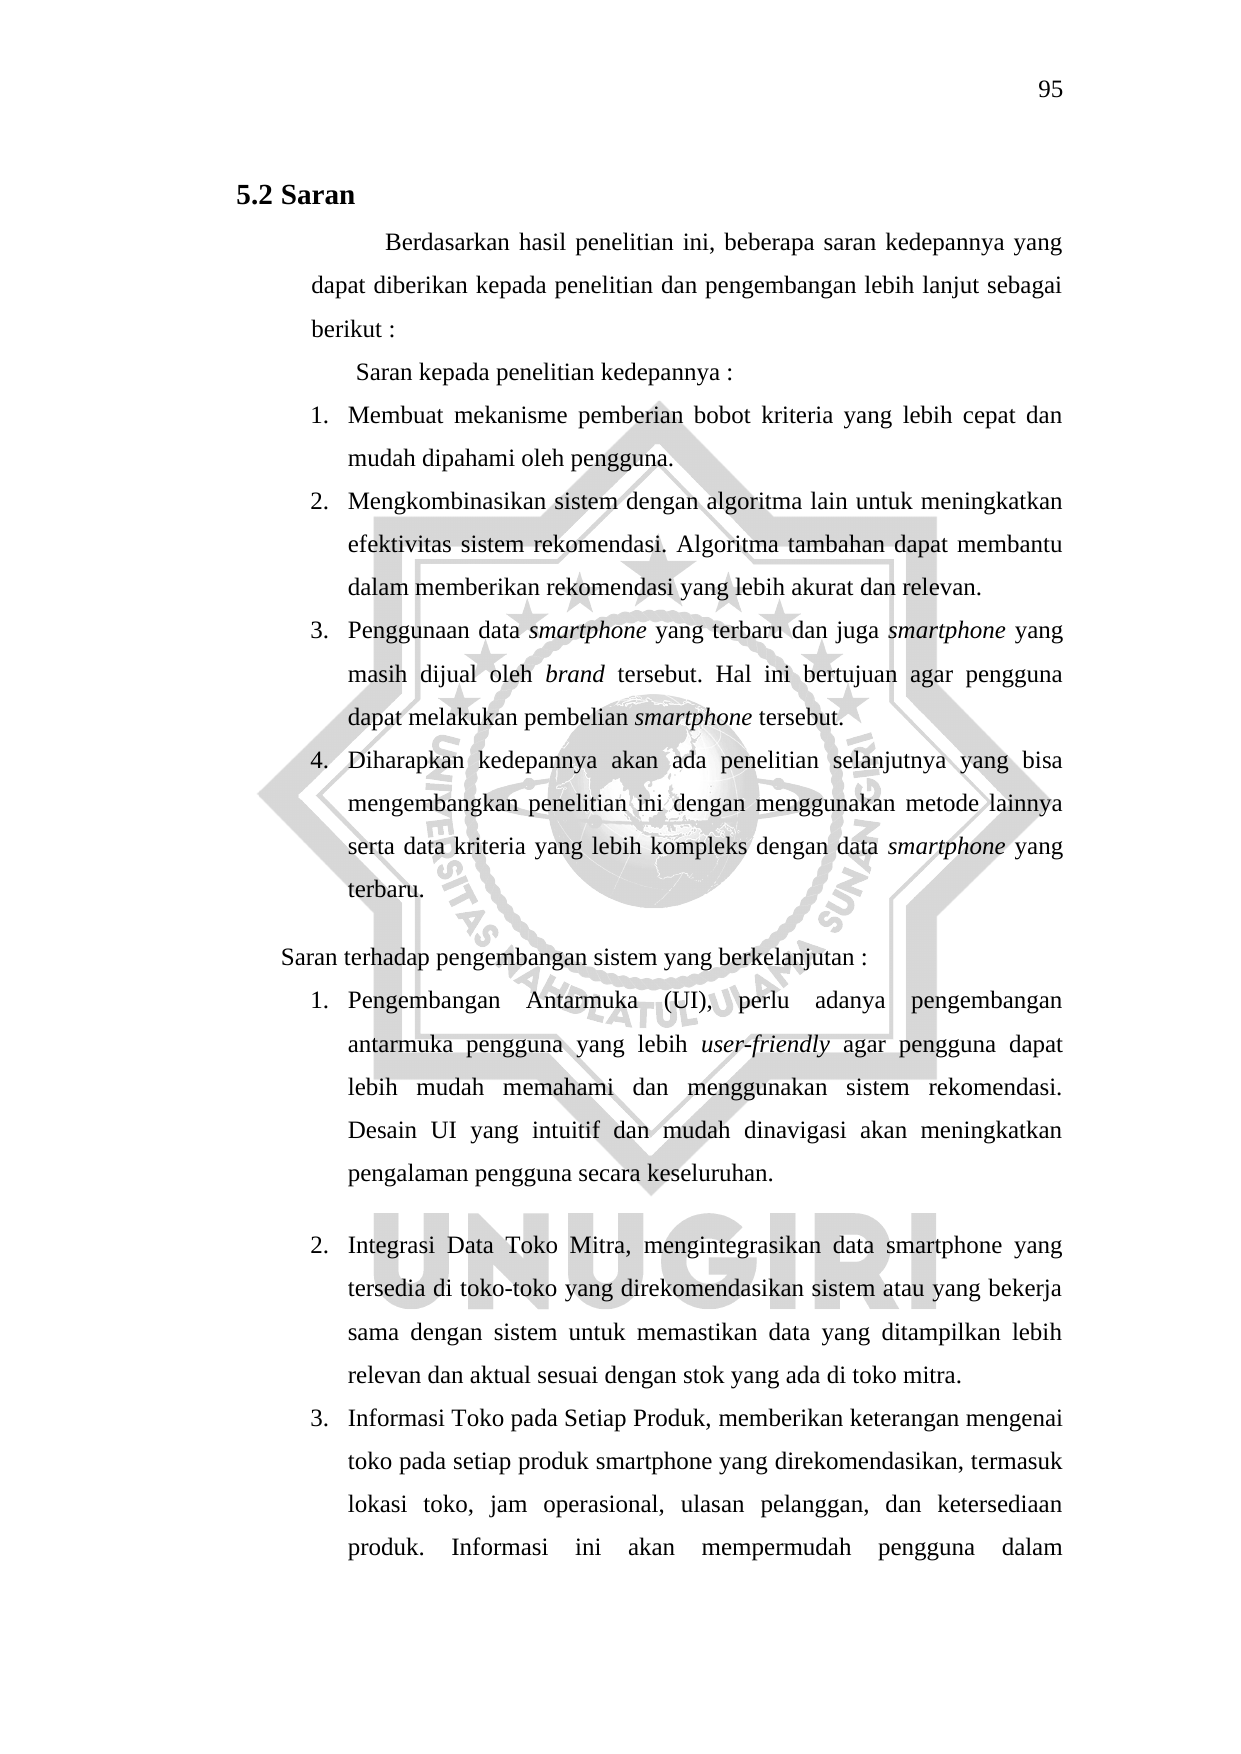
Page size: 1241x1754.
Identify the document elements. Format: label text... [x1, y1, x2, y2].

list Membuat mekanisme pemberian bobot kriteria yang lebih cepat dan mudah dipahami oleh pengguna. [310, 400, 1063, 472]
list Pengembangan Antarmuka (UI), perlu adanya pengembangan antarmuka pengguna yang lebih user-friendly agar pengguna dapat lebih mudah memahami dan menggunakan sistem rekomendasi. Desain UI yang intuitif dan mudah dinavigasi akan meningkatkan pengalaman pengguna secara keseluruhan. [310, 986, 1063, 1187]
list Penggunaan data smartphone yang terbaru dan juga smartphone yang masih dijual oleh brand tersebut. Hal ini bertujuan agar pengguna dapat melakukan pembelian smartphone tersebut. [310, 616, 1063, 731]
list Diharapkan kedepannya akan ada penelitian selanjutnya yang bisa mengembangkan penelitian ini dengan menggunakan metode lainnya serta data kriteria yang lebih kompleks dengan data smartphone yang terbaru. [310, 745, 1063, 903]
text Saran kepada penelitian kedepannya : [311, 357, 1063, 386]
subtitle Saran [236, 177, 1063, 211]
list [310, 1403, 1063, 1561]
list Integrasi Data Toko Mitra, mengintegrasikan data smartphone yang tersedia di toko-toko yang direkomendasikan sistem atau yang bekerja sama dengan sistem untuk memastikan data yang ditampilkan lebih relevan dan aktual sesuai dengan stok yang ada di toko mitra. [310, 1230, 1063, 1388]
text Berdasarkan hasil penelitian ini, beberapa saran kedepannya yang dapat diberikan kepada penelitian dan pengembangan lebih lanjut sebagai berikut : [311, 227, 1063, 342]
text Saran terhadap pengembangan sistem yang berkelanjutan : [281, 942, 1063, 971]
list Mengkombinasikan sistem dengan algoritma lain untuk meningkatkan efektivitas sistem rekomendasi. Algoritma tambahan dapat membantu dalam memberikan rekomendasi yang lebih akurat dan relevan. [310, 486, 1063, 601]
